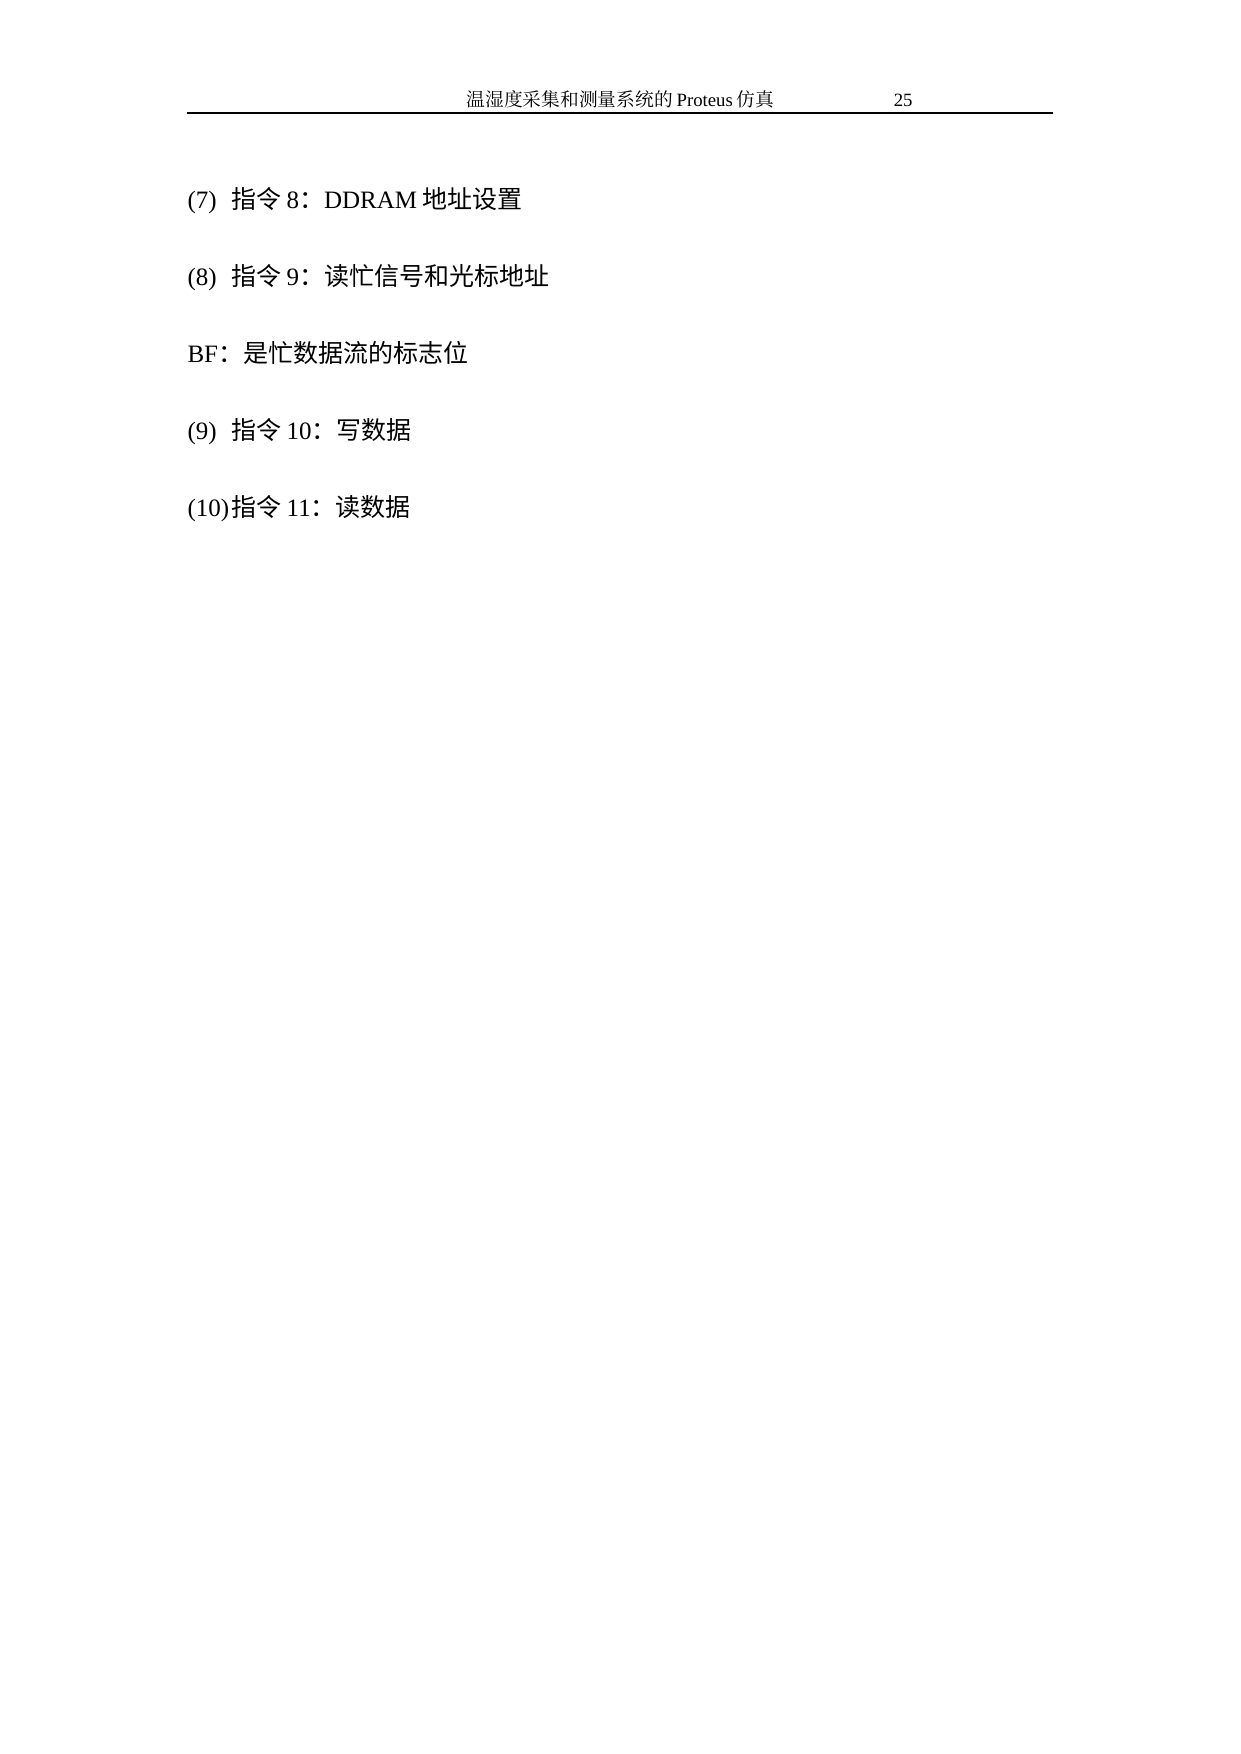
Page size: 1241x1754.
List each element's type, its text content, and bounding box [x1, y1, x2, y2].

text BF：是忙数据流的标志位 [187, 318, 1053, 386]
list 指令9：读忙信号和光标地址 [187, 241, 1053, 309]
list 指令10：写数据 [187, 395, 1053, 463]
list 指令8：DDRAM地址设置 [187, 164, 1053, 232]
list 指令11：读数据 [187, 472, 1053, 540]
